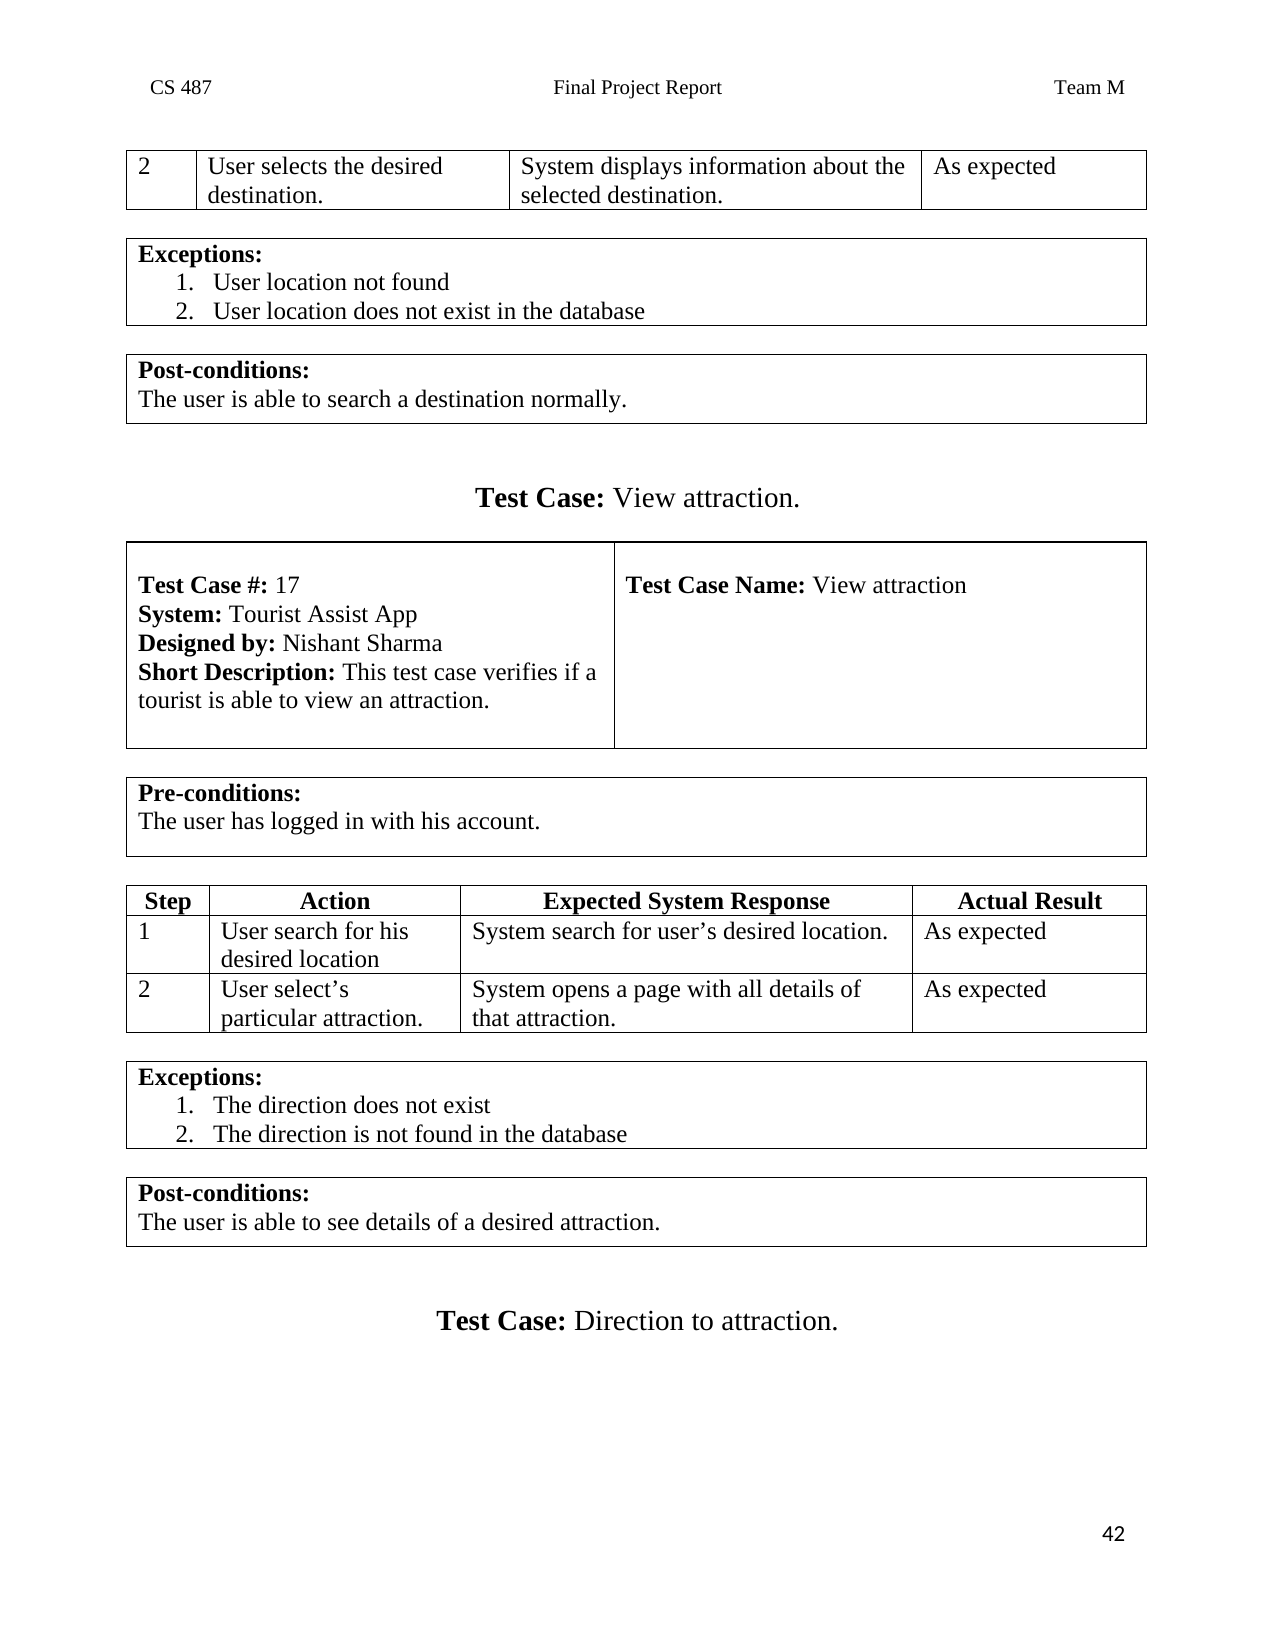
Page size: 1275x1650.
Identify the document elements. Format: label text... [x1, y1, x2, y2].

table_cell As expected [913, 974, 1146, 1032]
table_cell System search for user’s desired location. [461, 916, 912, 973]
table_header Pre-conditions: The user has logged in with his account. [127, 778, 1146, 856]
table_cell 1 [127, 916, 209, 973]
table_cell User search for his desired location [210, 916, 460, 973]
table_header Action [210, 886, 460, 915]
table_cell 2 [127, 974, 209, 1032]
table_header Expected System Response [461, 886, 912, 915]
table_cell 2 [127, 151, 196, 208]
table_header Test Case #: 17 System: Tourist Assist App Designed by: Nishant Sharma Short Description: This test case verifies if a tourist is able to view an attraction. [127, 543, 614, 748]
table_cell User select’s particular attraction. [210, 974, 460, 1032]
text Test Case: View attraction. [150, 480, 1125, 513]
table_cell System displays information about the selected destination. [510, 151, 921, 208]
table_header Post-conditions: The user is able to see details of a desired attraction. [127, 1178, 1146, 1246]
table_cell System opens a page with all details of that attraction. [461, 974, 912, 1032]
table_header Test Case Name: View attraction [615, 543, 1146, 748]
table_header Exceptions: The direction does not exist The direction is not found in the database [127, 1062, 1146, 1148]
table_header Post-conditions: The user is able to search a destination normally. [127, 355, 1146, 423]
text Test Case: Direction to attraction. [150, 1303, 1125, 1337]
table_cell User selects the desired destination. [197, 151, 509, 208]
table_header Step [127, 886, 209, 915]
table_header Actual Result [913, 886, 1146, 915]
table_header Exceptions: User location not found User location does not exist in the database [127, 239, 1146, 325]
table_cell As expected [913, 916, 1146, 973]
table_cell As expected [922, 151, 1146, 208]
